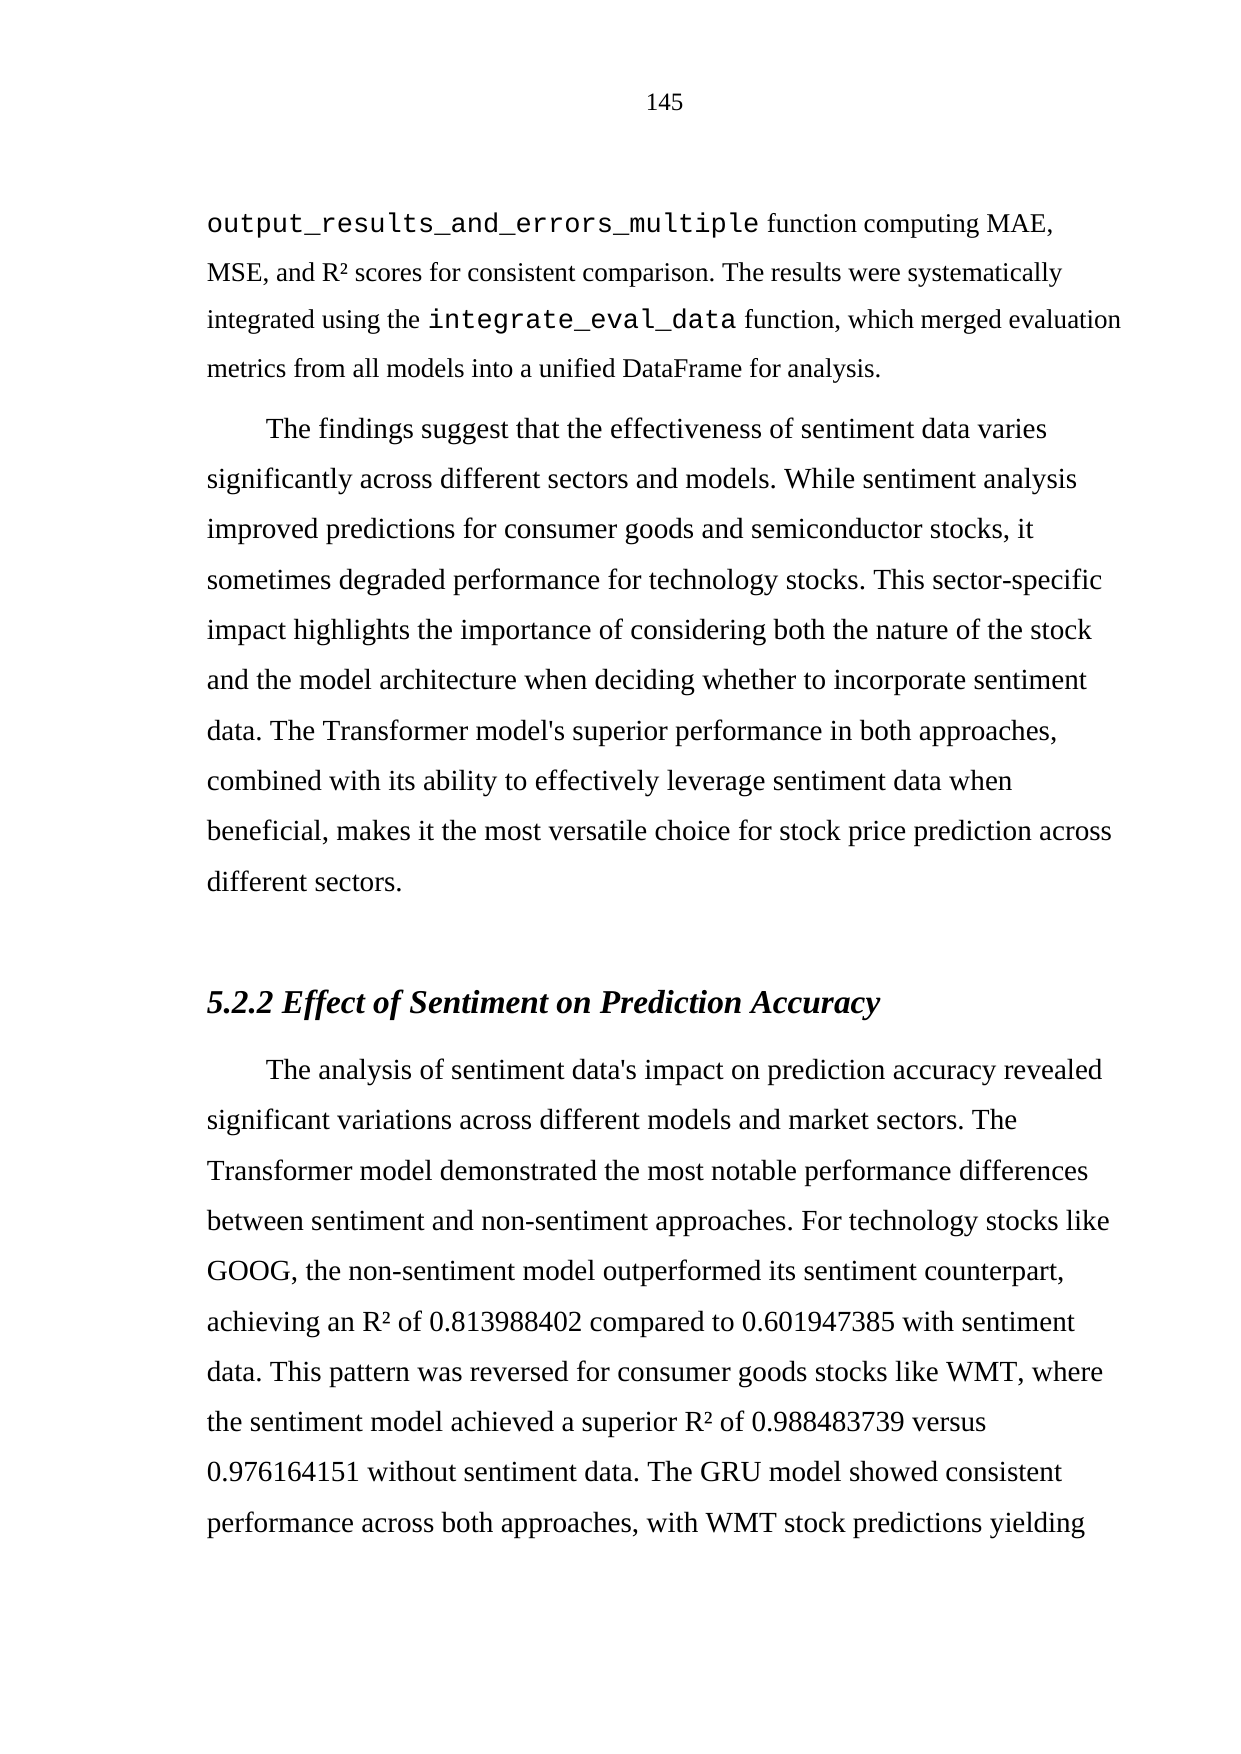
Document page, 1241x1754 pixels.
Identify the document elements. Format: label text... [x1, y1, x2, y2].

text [207, 207, 1122, 383]
text The findings suggest that the effectiveness of sentiment data varies significantly across different sectors and models. While sentiment analysis improved predictions for consumer goods and semiconductor stocks, it sometimes degraded performance for technology stocks. This sector-specific impact highlights the importance of considering both the nature of the stock and the model architecture when deciding whether to incorporate sentiment data. The Transformer model's superior performance in both approaches, combined with its ability to effectively leverage sentiment data when beneficial, makes it the most versatile choice for stock price prediction across different sectors. [207, 411, 1122, 897]
subtitle Effect of Sentiment on Prediction Accuracy [207, 982, 1122, 1020]
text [207, 1052, 1122, 1538]
